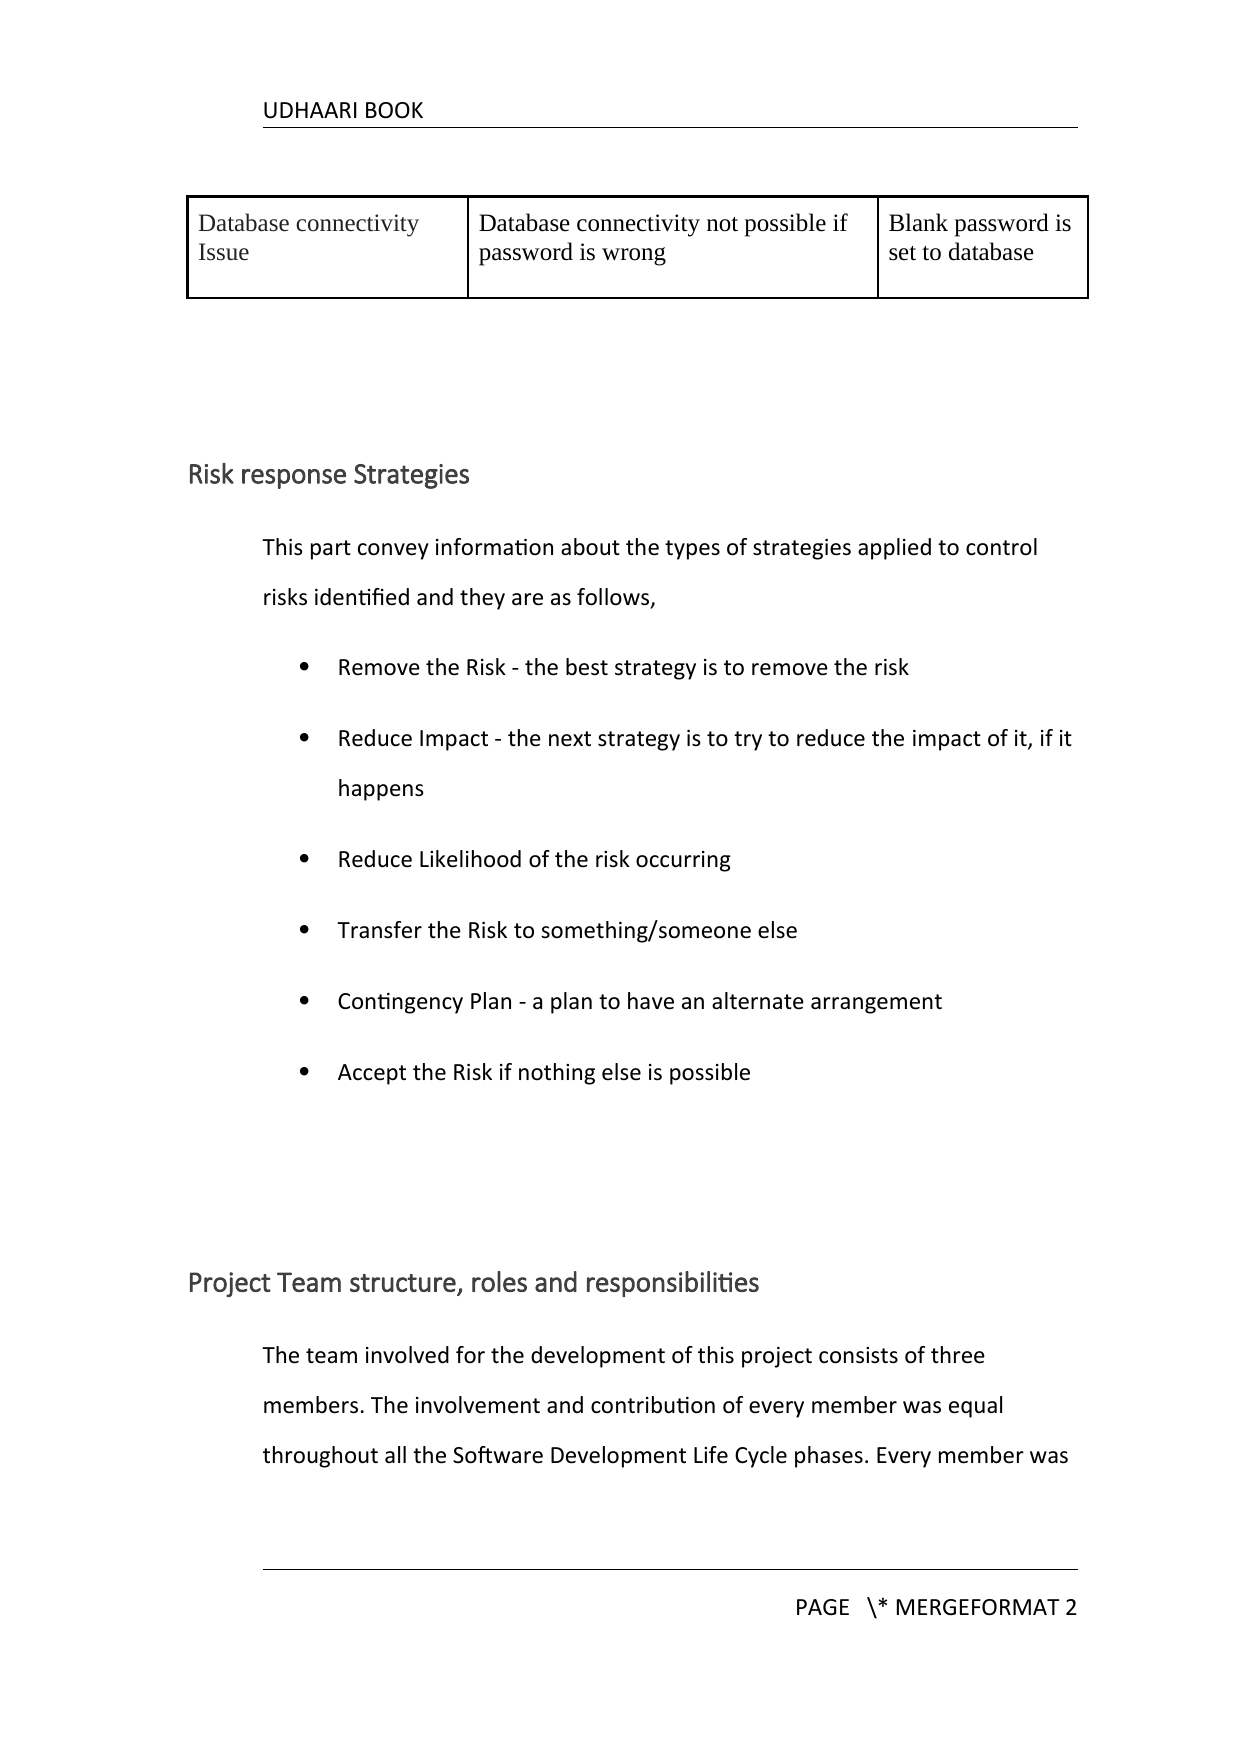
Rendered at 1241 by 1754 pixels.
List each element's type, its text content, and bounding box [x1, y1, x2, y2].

list Transfer the Risk to something/someone else [300, 894, 1078, 944]
list Remove the Risk - the best strategy is to remove the risk [300, 632, 1078, 682]
list Contingency Plan - a plan to have an alternate arrangement [300, 965, 1078, 1015]
subtitle Project Team structure, roles and responsibilities [187, 1249, 1078, 1299]
table_cell Database connectivity not possible if password is wrong [469, 198, 877, 297]
text This part convey information about the types of strategies applied to control risks identified and they are as follows, [262, 511, 1078, 611]
table_cell Blank password is set to database [879, 198, 1087, 297]
subtitle Risk response Strategies [187, 440, 1078, 490]
list Reduce Likelihood of the risk occurring [300, 824, 1078, 874]
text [262, 1319, 1078, 1469]
list Reduce Impact - the next strategy is to try to reduce the impact of it, if it happens [300, 703, 1078, 803]
list Accept the Risk if nothing else is possible [300, 1036, 1078, 1086]
table_cell Database connectivity Issue [189, 198, 467, 297]
